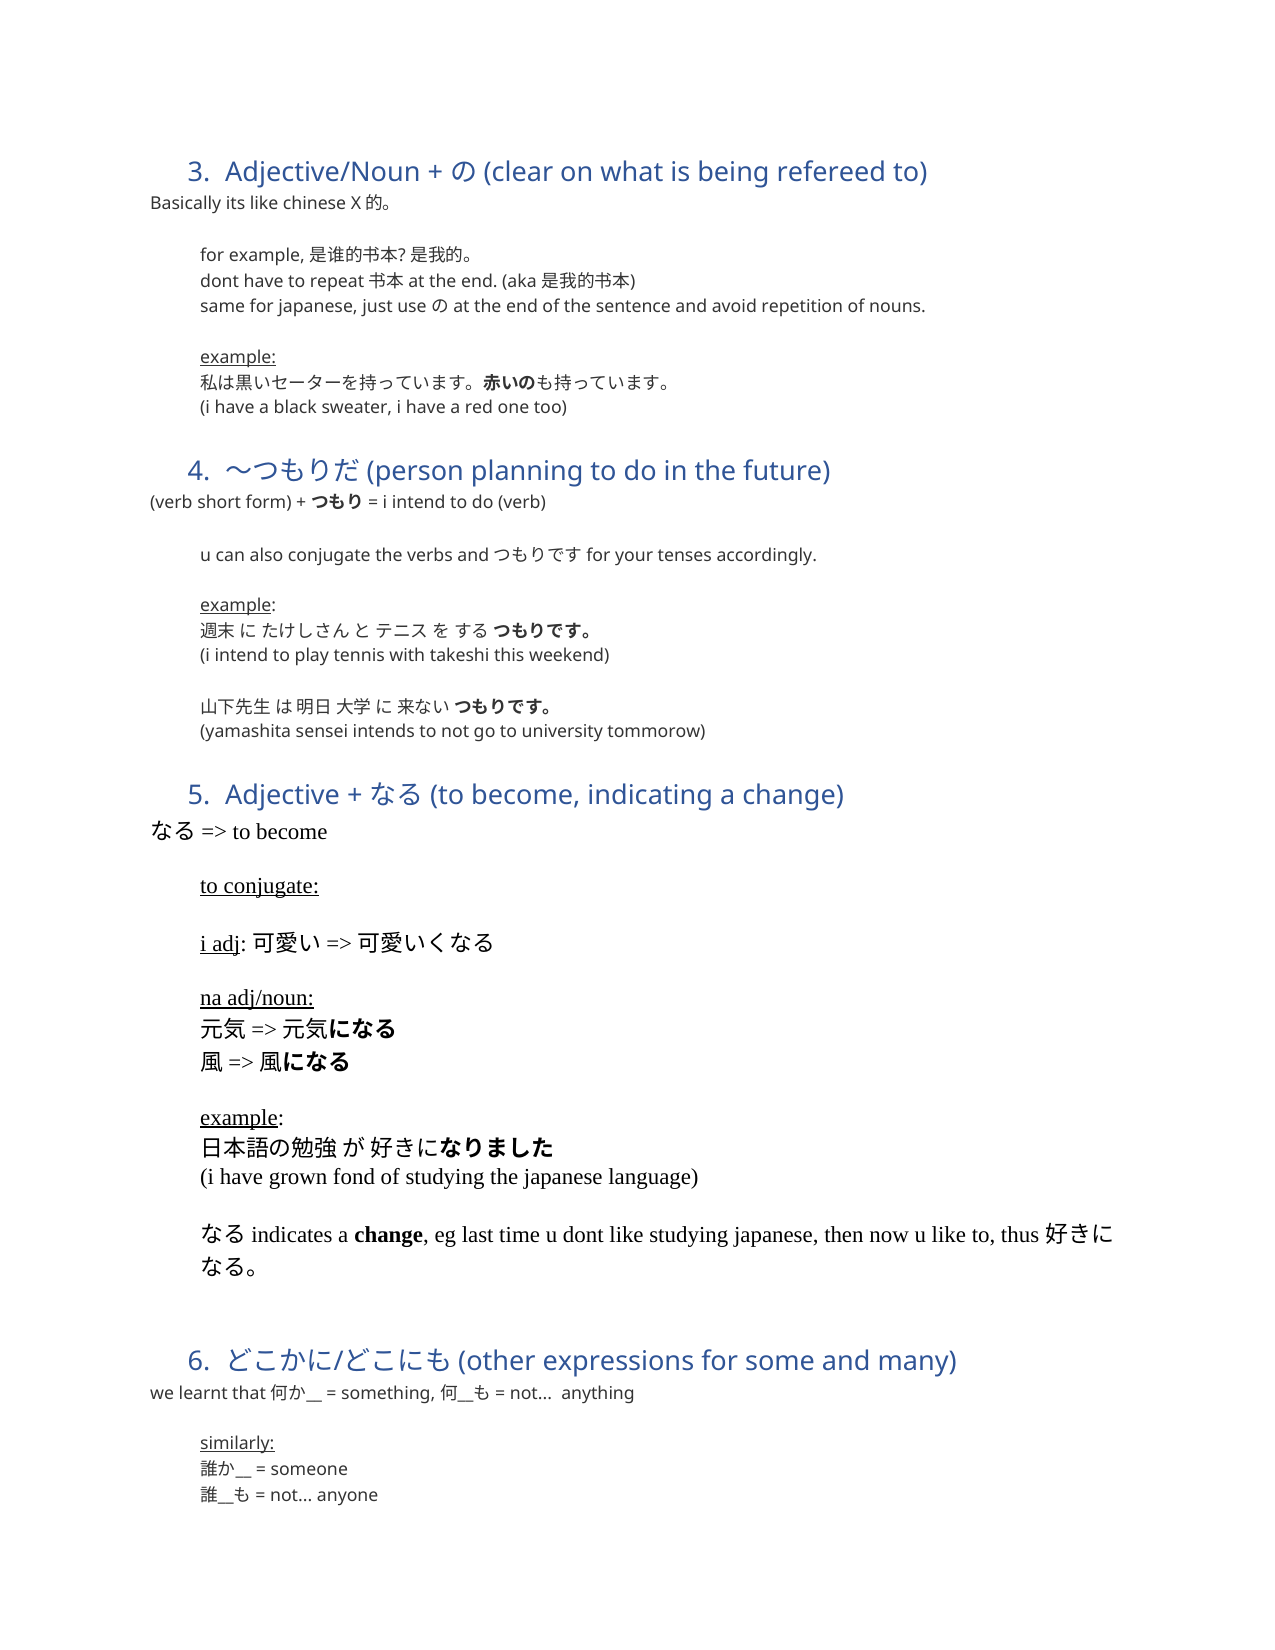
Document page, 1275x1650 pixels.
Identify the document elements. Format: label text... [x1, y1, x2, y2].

text dont have to repeat 书本 at the end. (aka 是我的书本) [200, 267, 1125, 292]
text example: [200, 344, 1125, 369]
text 元気 => 元気になる [200, 1011, 1125, 1044]
text example: [200, 592, 1125, 617]
text Basically its like chinese X的。 [150, 189, 1125, 214]
text u can also conjugate the verbs and つもりです for your tenses accordingly. [200, 540, 1125, 566]
text 日本語の勉強 が 好きになりました [200, 1130, 1125, 1163]
text for example, 是谁的书本? 是我的。 [200, 241, 1125, 267]
text (i have a black sweater, i have a red one too) [200, 394, 1125, 418]
text to conjugate: [200, 872, 1125, 898]
text (yamashita sensei intends to not go to university tommorow) [200, 718, 1125, 743]
subtitle Adjective + なる (to become, indicating a change) [187, 773, 1125, 812]
text なる indicates a change, eg last time u dont like studying japanese, then now u like to, thus 好きになる。 [200, 1216, 1125, 1282]
text (i intend to play tennis with takeshi this weekend) [200, 642, 1125, 666]
text 週末 に たけしさん と テニス を する つもりです。 [200, 617, 1125, 642]
subtitle Adjective/Noun + の (clear on what is being refereed to) [187, 149, 1125, 189]
text 誰__も = not... anyone [200, 1481, 1125, 1506]
text 誰か__ = someone [200, 1455, 1125, 1481]
text なる => to become [150, 812, 1125, 846]
text we learnt that 何か__ = something, 何__も = not... anything [150, 1378, 1125, 1404]
text 風 => 風になる [200, 1044, 1125, 1077]
text same for japanese, just use の at the end of the sentence and avoid repetition of nouns. [200, 292, 1125, 318]
text example: [200, 1103, 1125, 1130]
text i adj: 可愛い => 可愛いくなる [200, 925, 1125, 958]
text (verb short form) + つもり = i intend to do (verb) [150, 488, 1125, 514]
text (i have grown fond of studying the japanese language) [200, 1163, 1125, 1189]
text similarly: [200, 1431, 1125, 1455]
subtitle ～つもりだ (person planning to do in the future) [187, 449, 1125, 488]
text 私は黒いセーターを持っています。赤いのも持っています。 [200, 369, 1125, 394]
text na adj/noun: [200, 984, 1125, 1011]
subtitle どこかに/どこにも (other expressions for some and many) [187, 1339, 1125, 1378]
text 山下先生 は 明日 大学 に 来ない つもりです。 [200, 693, 1125, 718]
